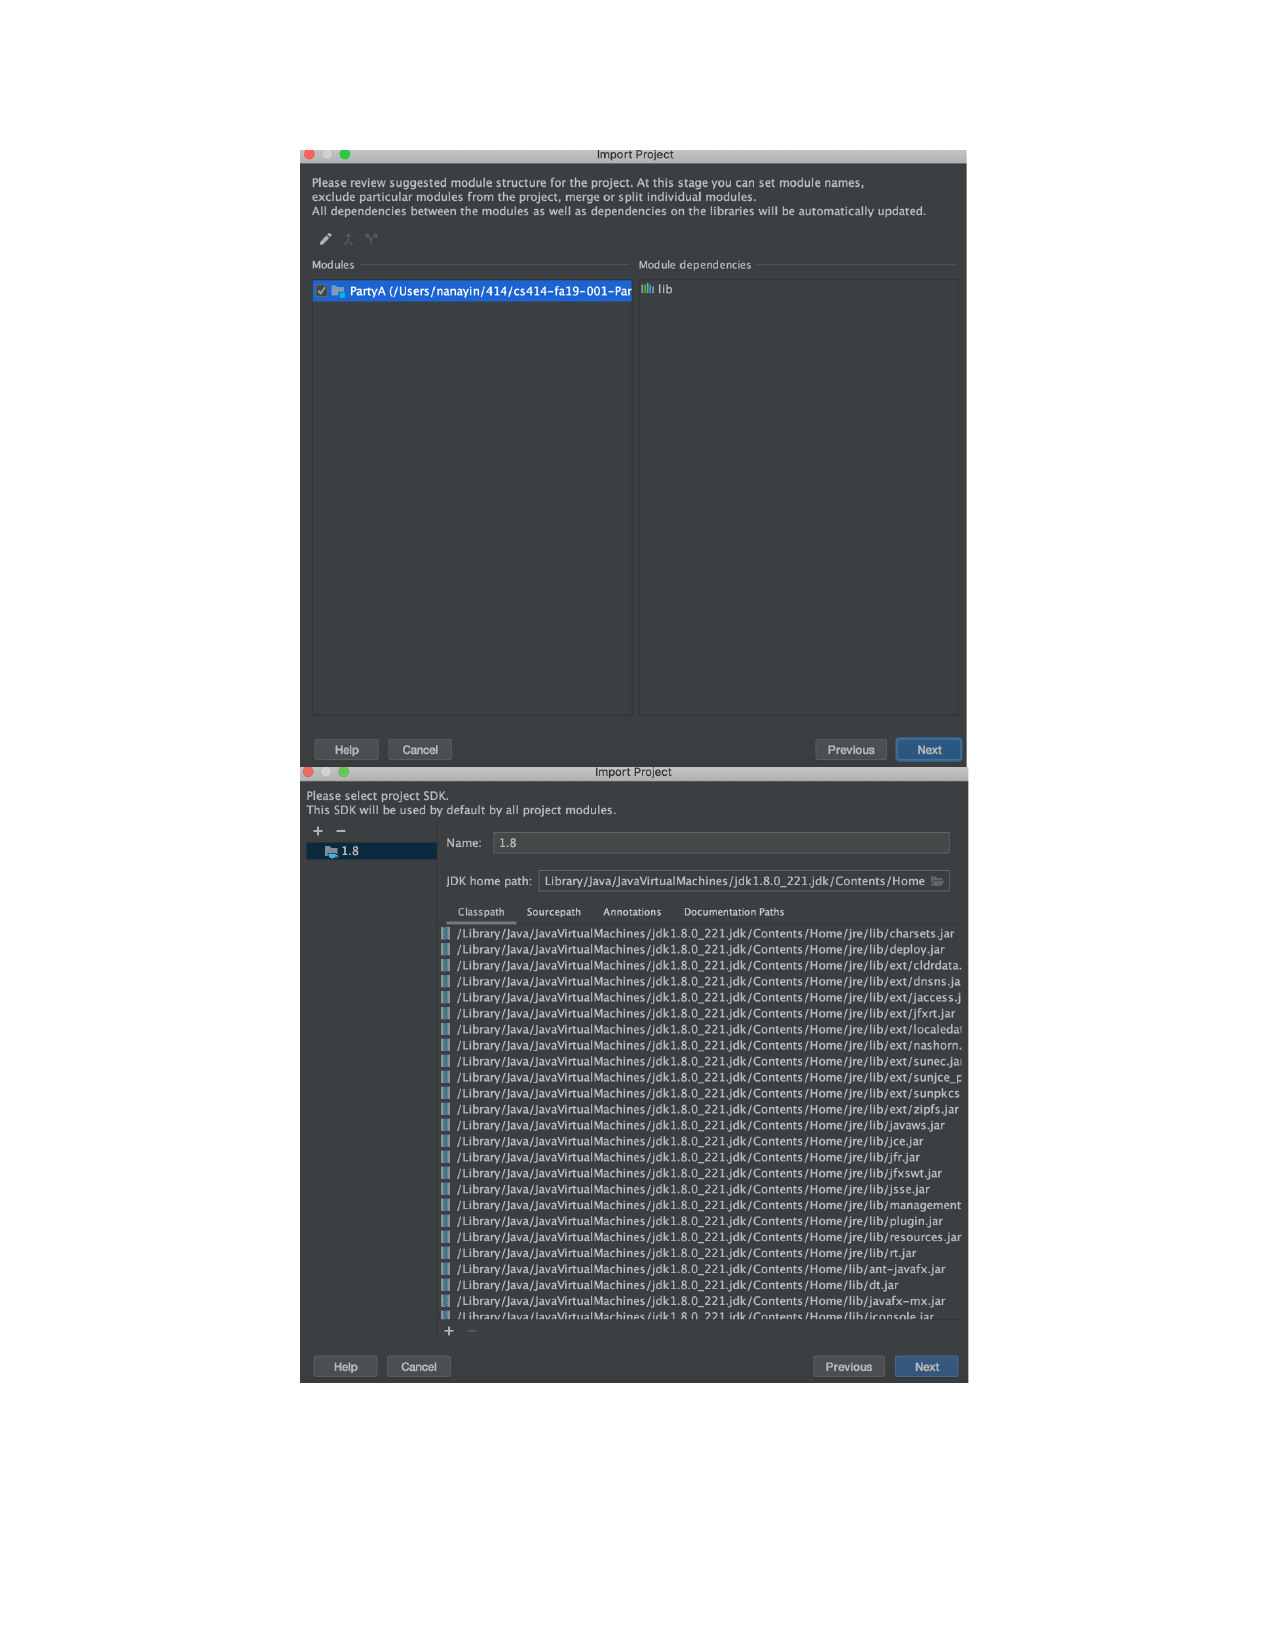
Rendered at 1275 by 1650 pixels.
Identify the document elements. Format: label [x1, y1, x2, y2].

picture [300, 150, 969, 1383]
